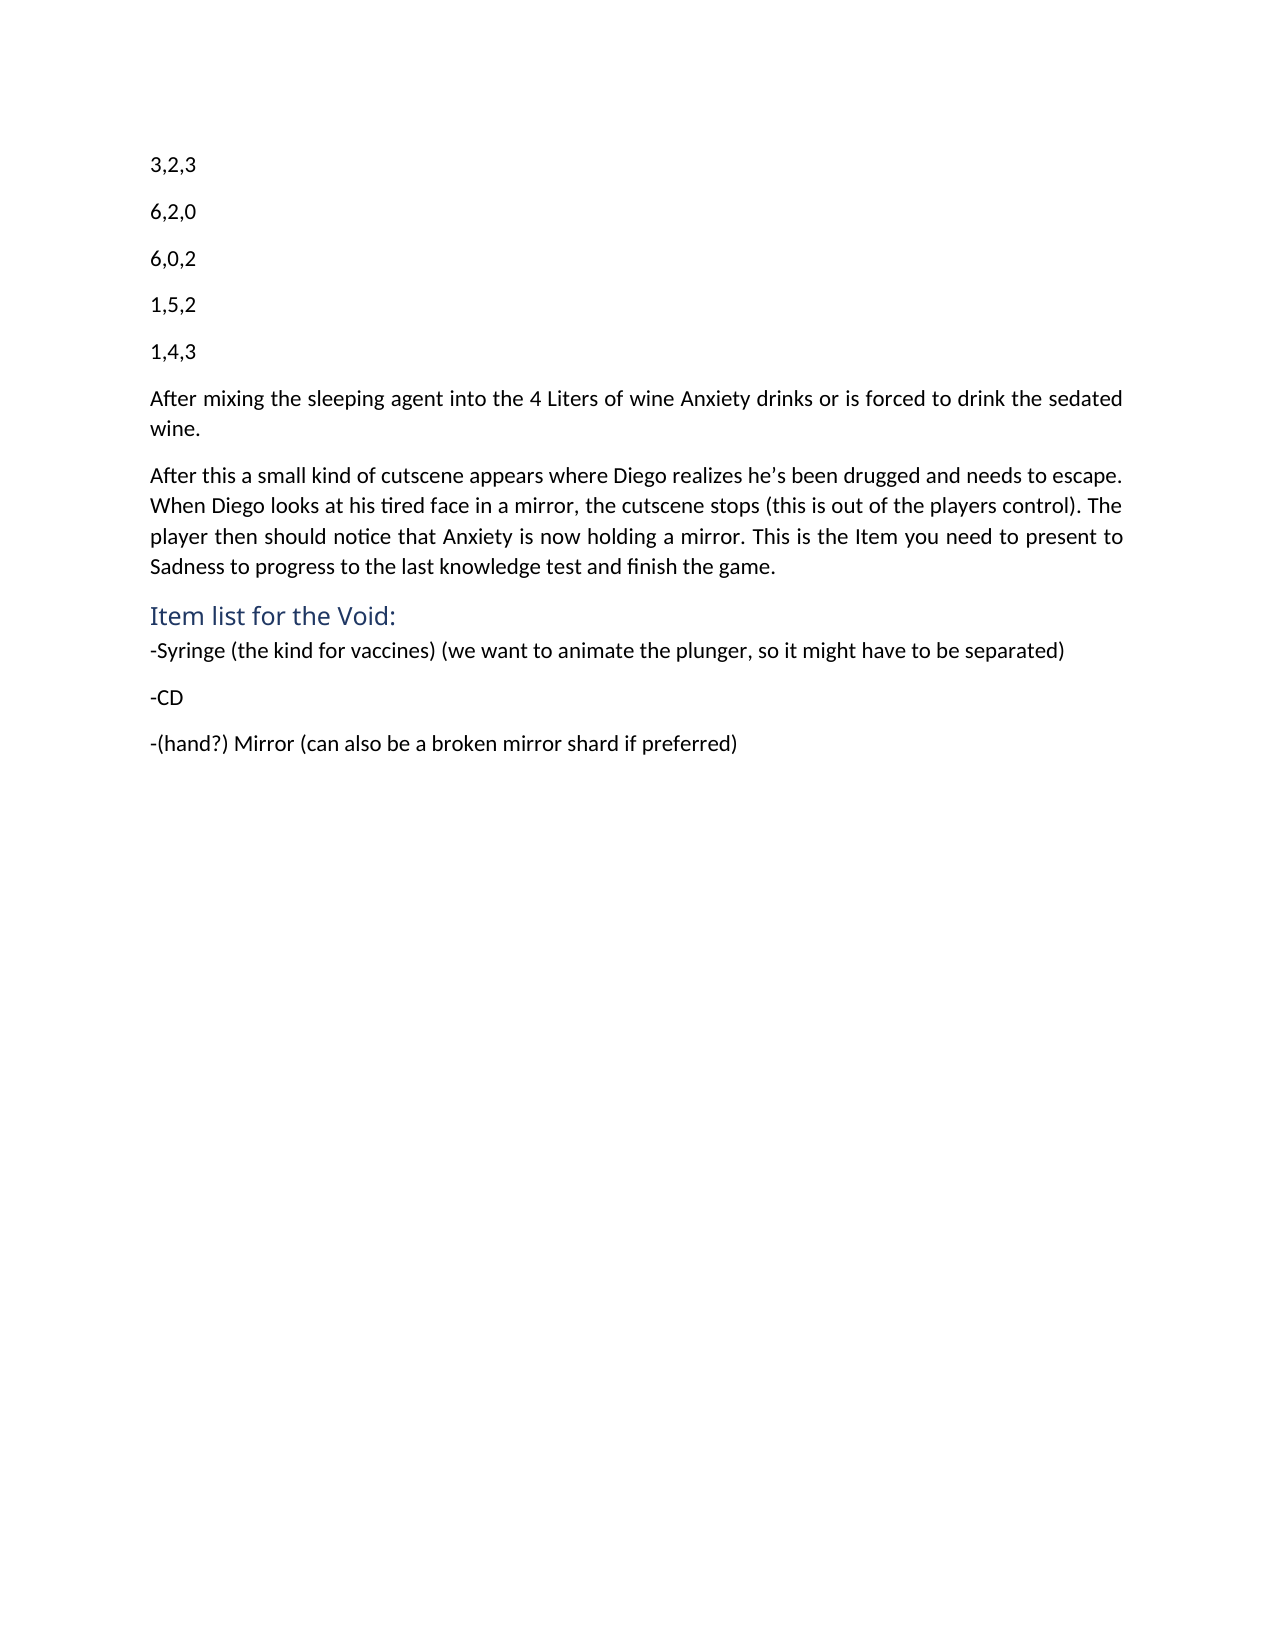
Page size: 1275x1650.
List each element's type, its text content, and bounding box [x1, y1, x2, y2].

text 1,4,3 [150, 337, 1125, 366]
text 1,5,2 [150, 291, 1125, 319]
text -(hand?) Mirror (can also be a broken mirror shard if preferred) [150, 729, 1125, 757]
subtitle Item list for the Void: [150, 599, 1125, 633]
text After mixing the sleeping agent into the 4 Liters of wine Anxiety drinks or is forced to drink the sedated wine. [150, 384, 1125, 443]
text 6,0,2 [150, 244, 1125, 272]
text 3,2,3 [150, 150, 1125, 178]
text 6,2,0 [150, 197, 1125, 225]
text -Syringe (the kind for vaccines) (we want to animate the plunger, so it might have to be separated) [150, 636, 1125, 664]
text After this a small kind of cutscene appears where Diego realizes he’s been drugged and needs to escape. When Diego looks at his tired face in a mirror, the cutscene stops (this is out of the players control). The player then should notice that Anxiety is now holding a mirror. This is the Item you need to present to Sadness to progress to the last knowledge test and finish the game. [150, 461, 1125, 580]
text -CD [150, 683, 1125, 711]
